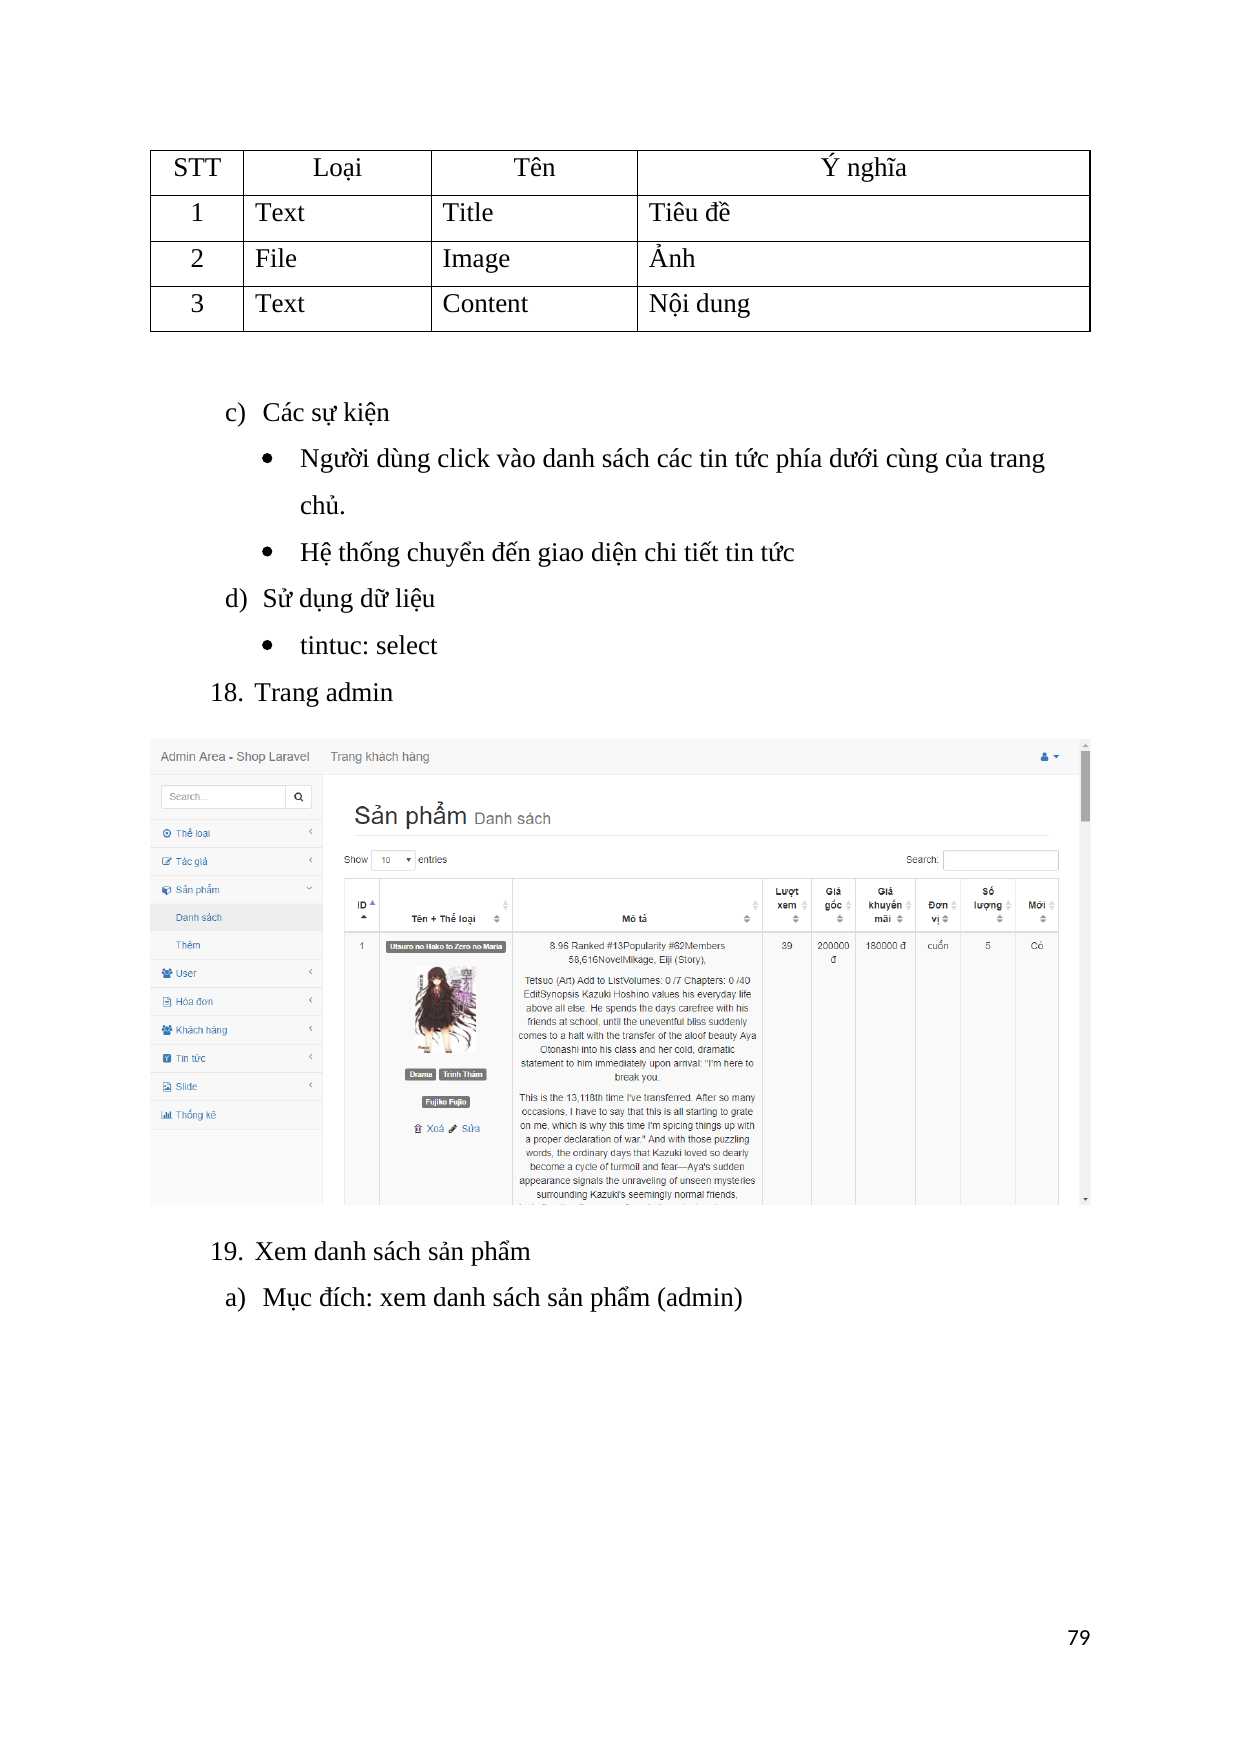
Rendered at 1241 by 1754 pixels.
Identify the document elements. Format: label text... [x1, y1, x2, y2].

table_cell Title [432, 196, 637, 241]
table_header Loại [244, 151, 431, 195]
picture [150, 739, 1091, 1205]
list tintuc: select [262, 629, 1090, 661]
table_cell Ảnh [638, 242, 1089, 286]
list Các sự kiện [225, 396, 1090, 427]
table_header Ý nghĩa [638, 151, 1089, 195]
table_cell Text [244, 287, 431, 331]
list Người dùng click vào danh sách các tin tức phía dưới cùng của trang chủ. [262, 442, 1090, 520]
table_header Tên [432, 151, 637, 195]
table_cell Tiêu đề [638, 196, 1089, 241]
list Hệ thống chuyển đến giao diện chi tiết tin tức [262, 536, 1090, 567]
table_cell 2 [151, 242, 243, 286]
table_cell Image [432, 242, 637, 286]
list Trang admin [210, 676, 1090, 707]
table_cell 3 [151, 287, 243, 331]
table_cell 1 [151, 196, 243, 241]
list Sử dụng dữ liệu [225, 583, 1090, 614]
table_cell Nội dung [638, 287, 1089, 331]
list Xem danh sách sản phẩm [210, 1235, 1090, 1266]
table_cell Text [244, 196, 431, 241]
table_cell File [244, 242, 431, 286]
table_header STT [151, 151, 243, 195]
list Mục đích: xem danh sách sản phẩm (admin) [225, 1282, 1090, 1313]
table_cell Content [432, 287, 637, 331]
